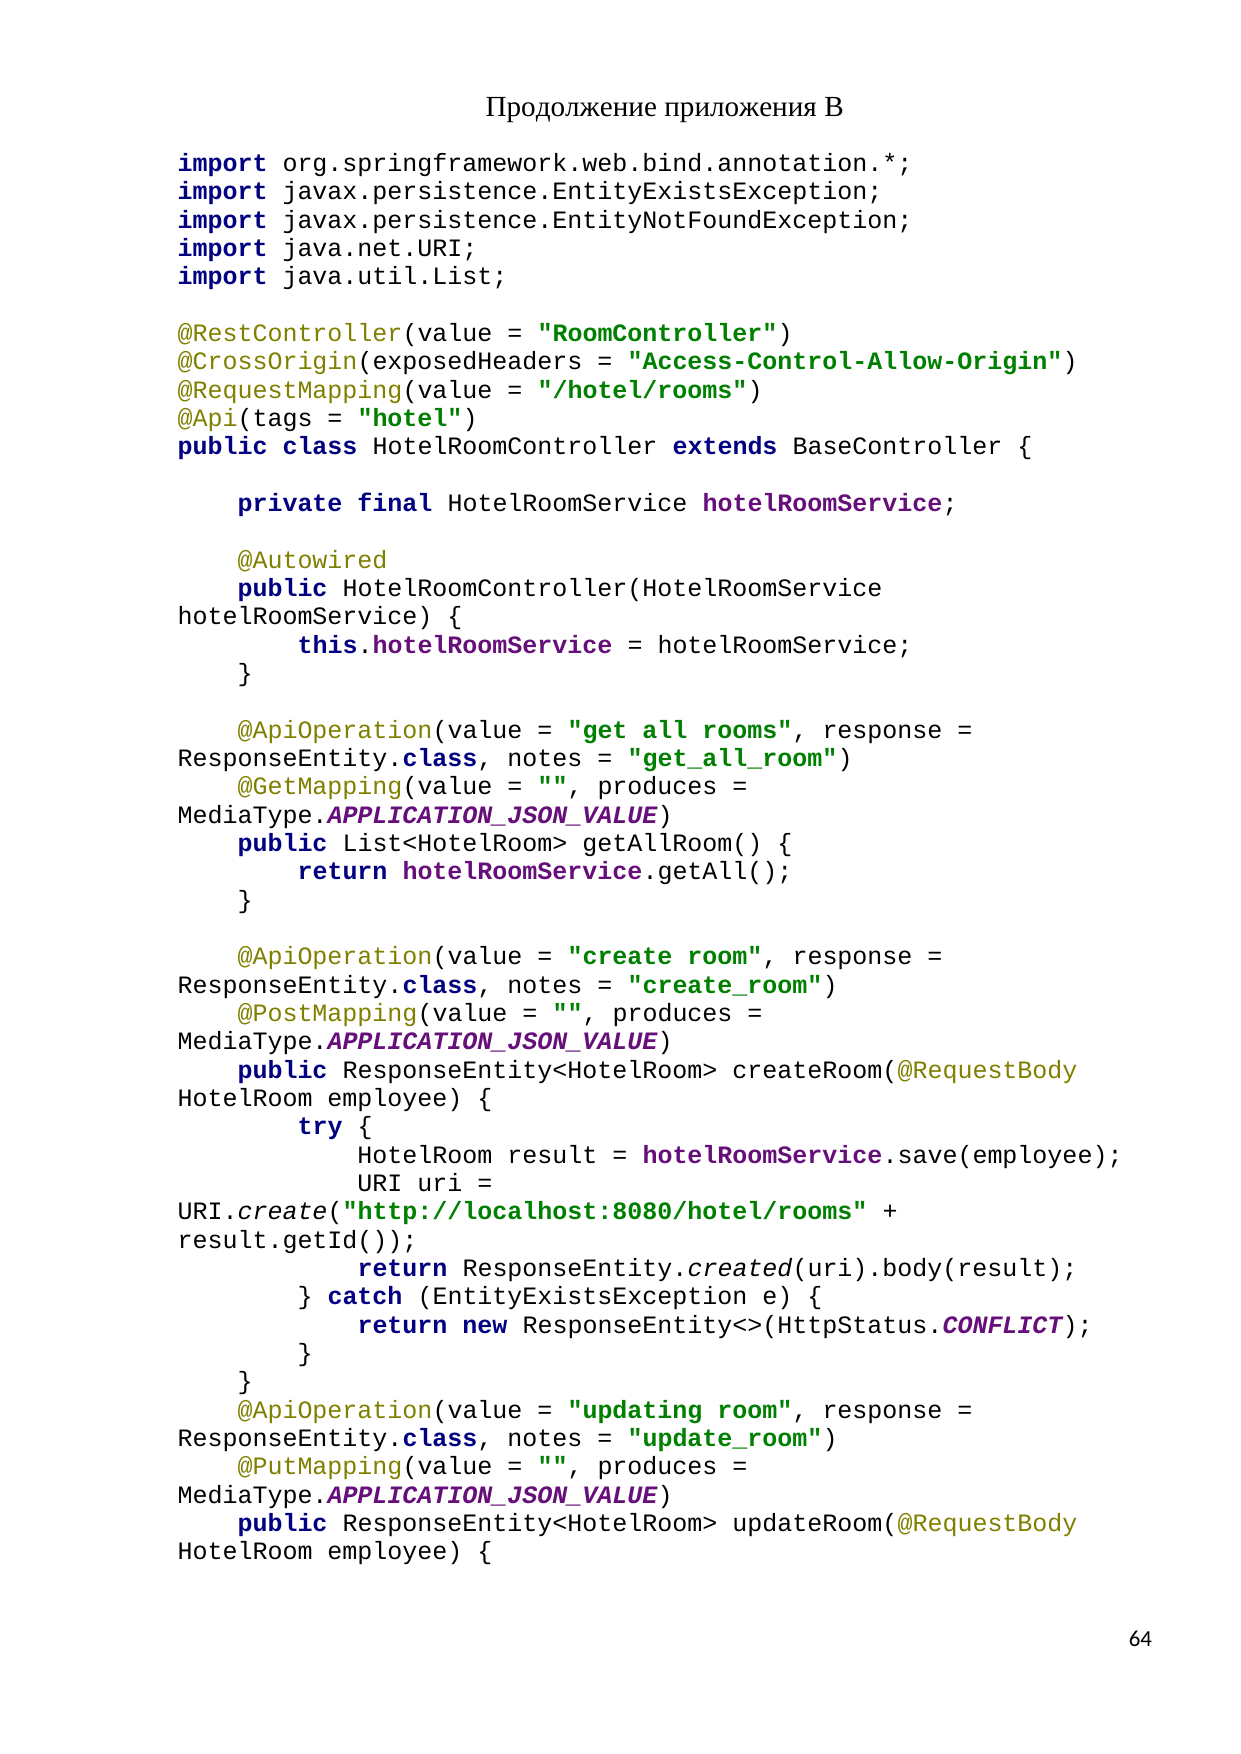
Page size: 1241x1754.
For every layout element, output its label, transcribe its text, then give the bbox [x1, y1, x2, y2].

text Продолжение приложения В [177, 89, 1152, 122]
text import org.springframework.web.bind.annotation.*; import javax.persistence.EntityExistsException; import javax.persistence.EntityNotFoundException; import java.net.URI; import java.util.List; @RestController(value = "RoomController") @CrossOrigin(exposedHeaders = "Access-Control-Allow-Origin") @RequestMapping(value = "/hotel/rooms") @Api(tags = "hotel") public class HotelRoomController extends BaseController { private final HotelRoomService hotelRoomService; @Autowired public HotelRoomController(HotelRoomService hotelRoomService) { this.hotelRoomService = hotelRoomService; } @ApiOperation(value = "get all rooms", response = ResponseEntity.class, notes = "get_all_room") @GetMapping(value = "", produces = MediaType.APPLICATION_JSON_VALUE) public List<HotelRoom> getAllRoom() { return hotelRoomService.getAll(); } @ApiOperation(value = "create room", response = ResponseEntity.class, notes = "create_room") @PostMapping(value = "", produces = MediaType.APPLICATION_JSON_VALUE) public ResponseEntity<HotelRoom> createRoom(@RequestBody HotelRoom employee) { try { HotelRoom result = hotelRoomService.save(employee); URI uri = URI.create("http://localhost:8080/hotel/rooms" + result.getId()); return ResponseEntity.created(uri).body(result); } catch (EntityExistsException e) { return new ResponseEntity<>(HttpStatus.CONFLICT); } } @ApiOperation(value = "updating room", response = ResponseEntity.class, notes = "update_room") @PutMapping(value = "", produces = MediaType.APPLICATION_JSON_VALUE) public ResponseEntity<HotelRoom> updateRoom(@RequestBody HotelRoom employee) { [177, 151, 1152, 1595]
